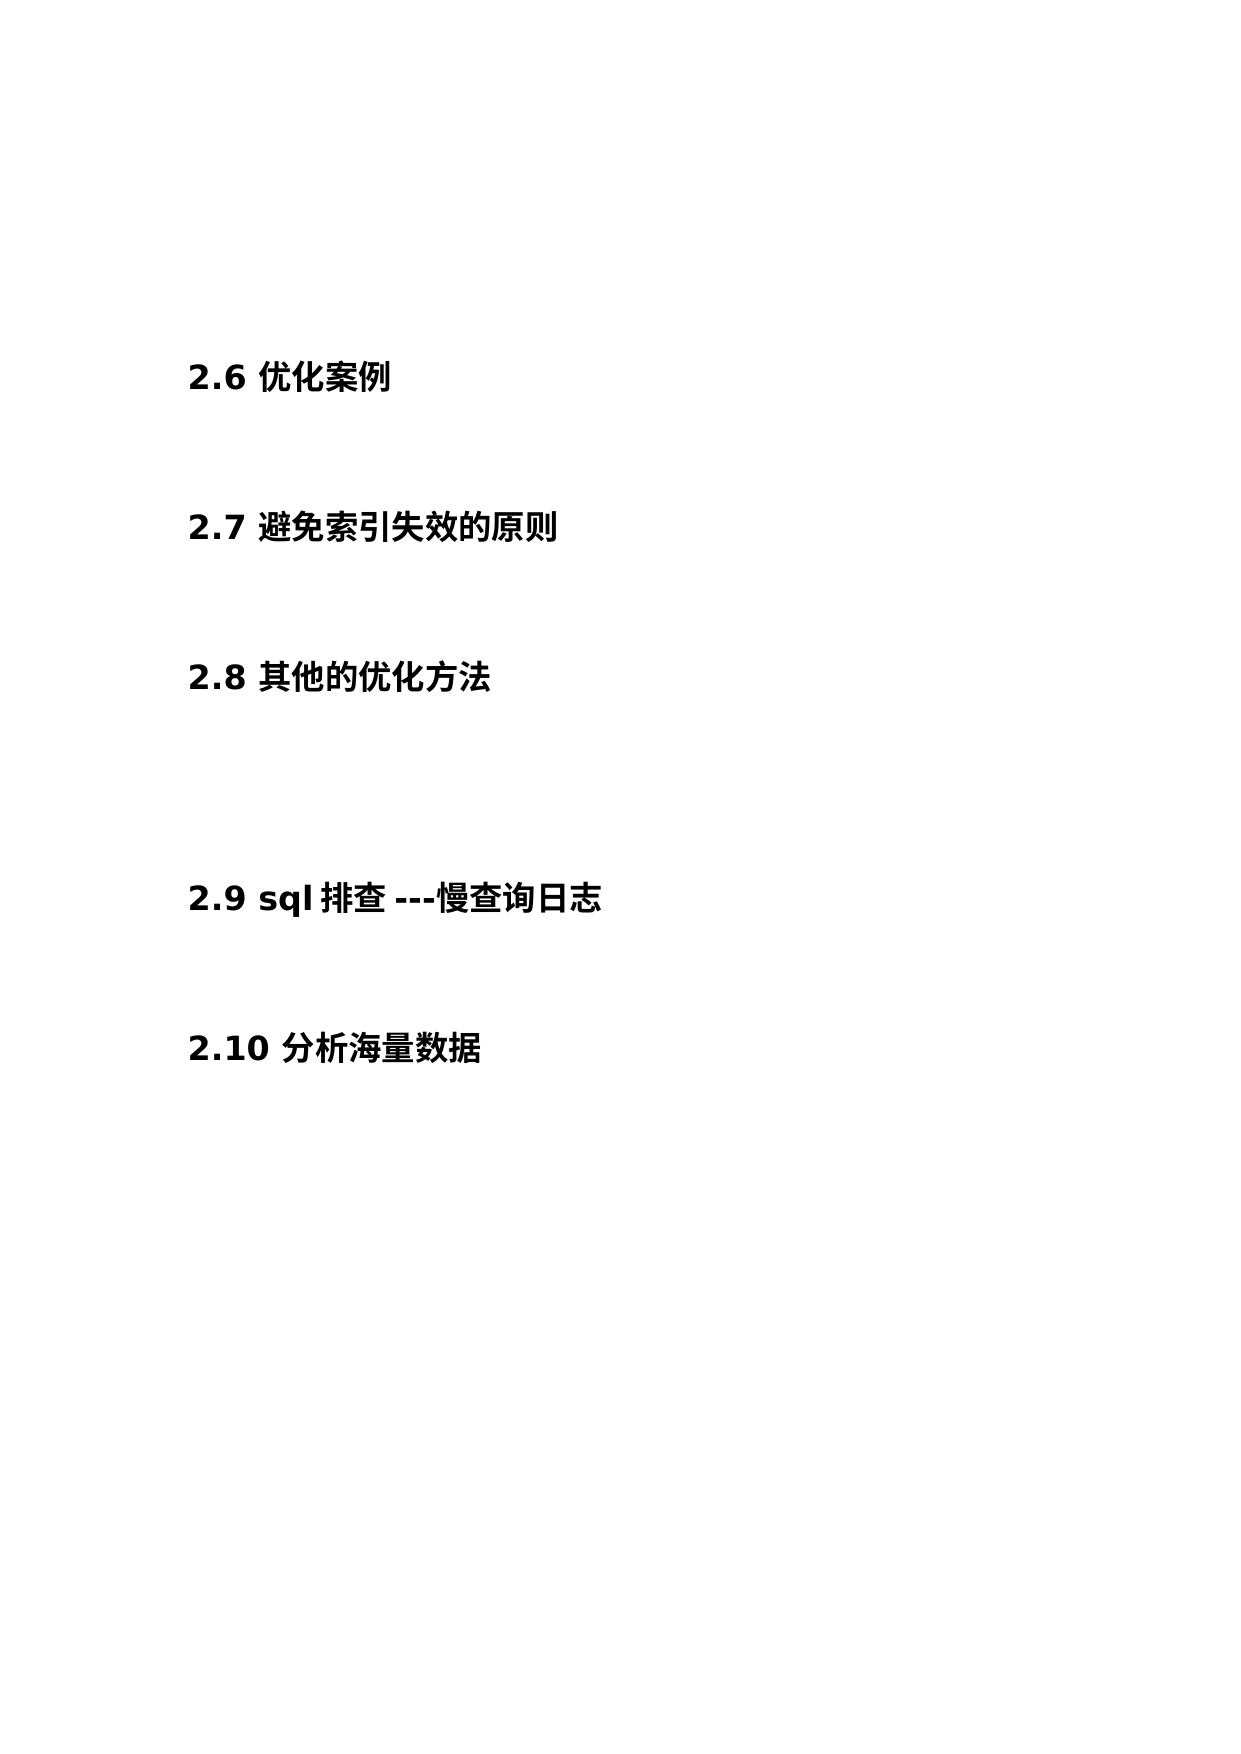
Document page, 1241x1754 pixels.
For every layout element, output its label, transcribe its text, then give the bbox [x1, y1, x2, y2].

subtitle 2.7 避免索引失效的原则 [187, 481, 1053, 569]
subtitle 2.9 sql排查 ---慢查询日志 [187, 852, 1053, 940]
subtitle 2.6 优化案例 [187, 331, 1053, 419]
subtitle 2.10 分析海量数据 [187, 1002, 1053, 1090]
subtitle 2.8 其他的优化方法 [187, 631, 1053, 719]
